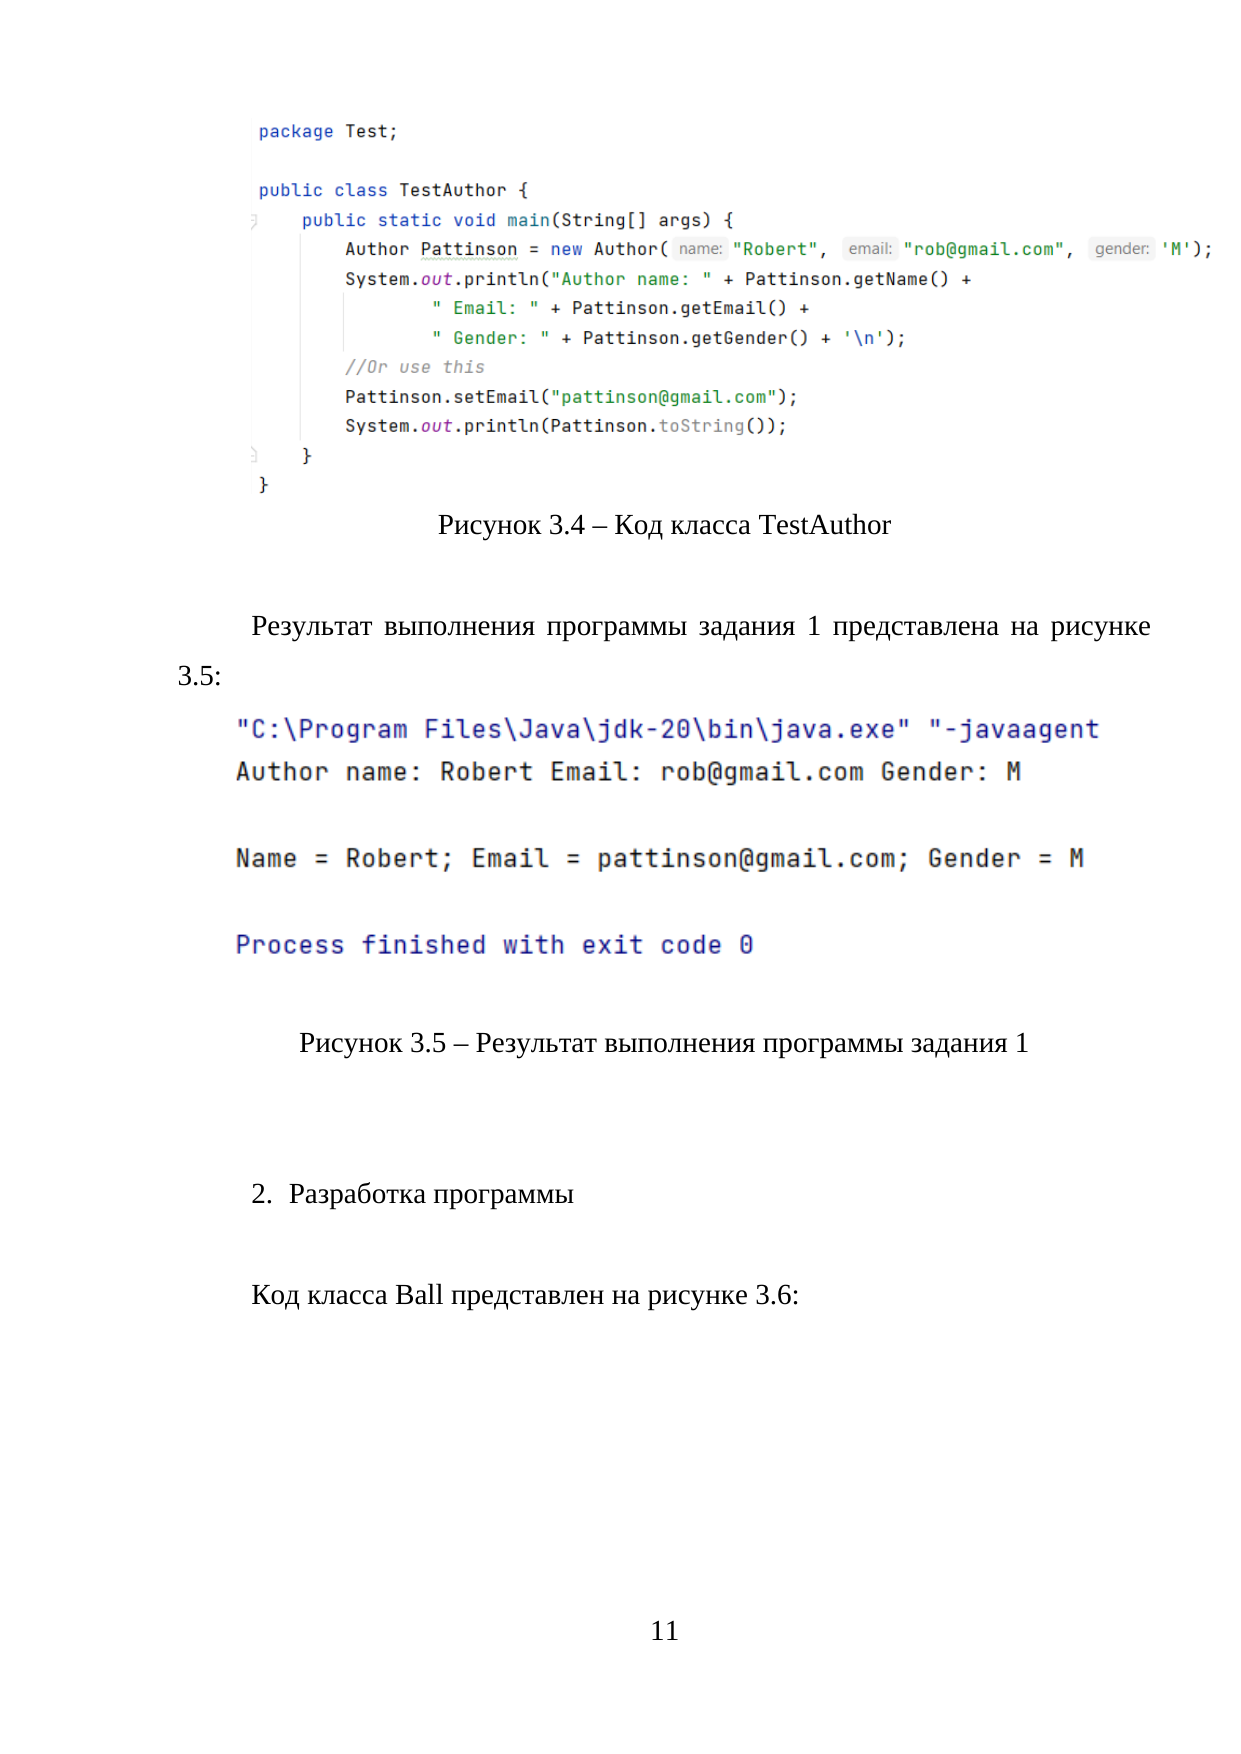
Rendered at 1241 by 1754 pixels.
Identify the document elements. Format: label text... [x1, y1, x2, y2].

text Рисунок 3.4 – Код класса TestAuthor [177, 507, 1152, 541]
picture [225, 708, 1104, 1009]
text Код класса Ball представлен на рисунке 3.6: [177, 1277, 1152, 1311]
text Рисунок 3.5 – Результат выполнения программы задания 1 [177, 1026, 1152, 1059]
picture [251, 118, 1226, 494]
text Результат выполнения программы задания 1 представлена на рисунке 3.5: [177, 608, 1152, 692]
list Разработка программы [251, 1176, 1152, 1210]
